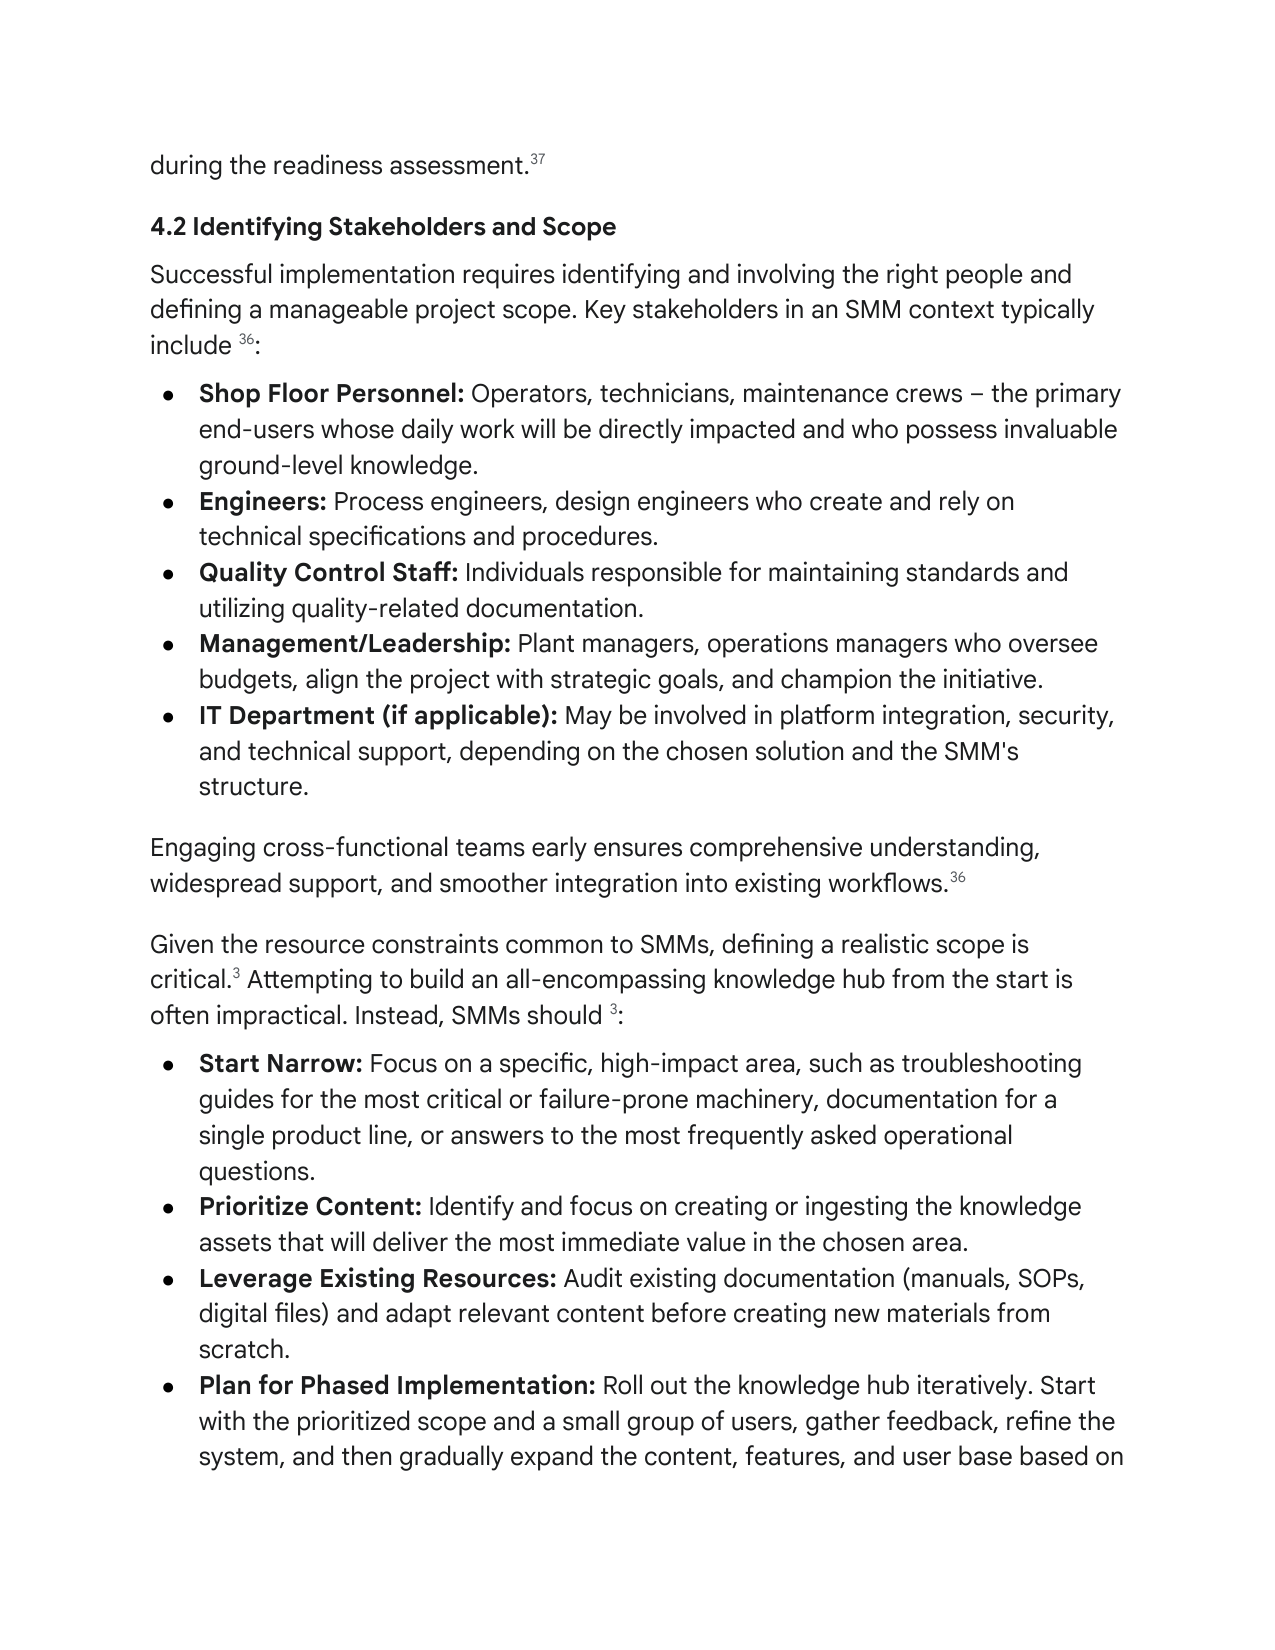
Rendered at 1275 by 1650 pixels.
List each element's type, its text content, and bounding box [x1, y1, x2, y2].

list Engineers: Process engineers, design engineers who create and rely on technical specifications and procedures. [161, 486, 1125, 553]
list IT Department (if applicable): May be involved in platform integration, security, and technical support, depending on the chosen solution and the SMM's structure. [161, 700, 1125, 803]
text Successful implementation requires identifying and involving the right people and defining a manageable project scope. Key stakeholders in an SMM context typically include 36: [150, 259, 1125, 362]
list Quality Control Staff: Individuals responsible for maintaining standards and utilizing quality-related documentation. [161, 557, 1125, 624]
list Management/Leadership: Plant managers, operations managers who oversee budgets, align the project with strategic goals, and champion the initiative. [161, 629, 1125, 696]
text Given the resource constraints common to SMMs, defining a realistic scope is critical.3 Attempting to build an all-encompassing knowledge hub from the start is often impractical. Instead, SMMs should 3: [150, 929, 1125, 1032]
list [161, 1370, 1125, 1473]
list Start Narrow: Focus on a specific, high-impact area, such as troubleshooting guides for the most critical or failure-prone machinery, documentation for a single product line, or answers to the most frequently asked operational questions. [161, 1048, 1125, 1187]
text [150, 150, 1125, 181]
list Leverage Existing Resources: Audit existing documentation (manuals, SOPs, digital files) and adapt relevant content before creating new materials from scratch. [161, 1263, 1125, 1366]
text Engaging cross-functional teams early ensures comprehensive understanding, widespread support, and smoother integration into existing workflows.36 [150, 832, 1125, 899]
subtitle 4.2 Identifying Stakeholders and Scope [150, 211, 1125, 242]
list Shop Floor Personnel: Operators, technicians, maintenance crews – the primary end-users whose daily work will be directly impacted and who possess invaluable ground-level knowledge. [161, 379, 1125, 481]
list Prioritize Content: Identify and focus on creating or ingesting the knowledge assets that will deliver the most immediate value in the chosen area. [161, 1191, 1125, 1258]
